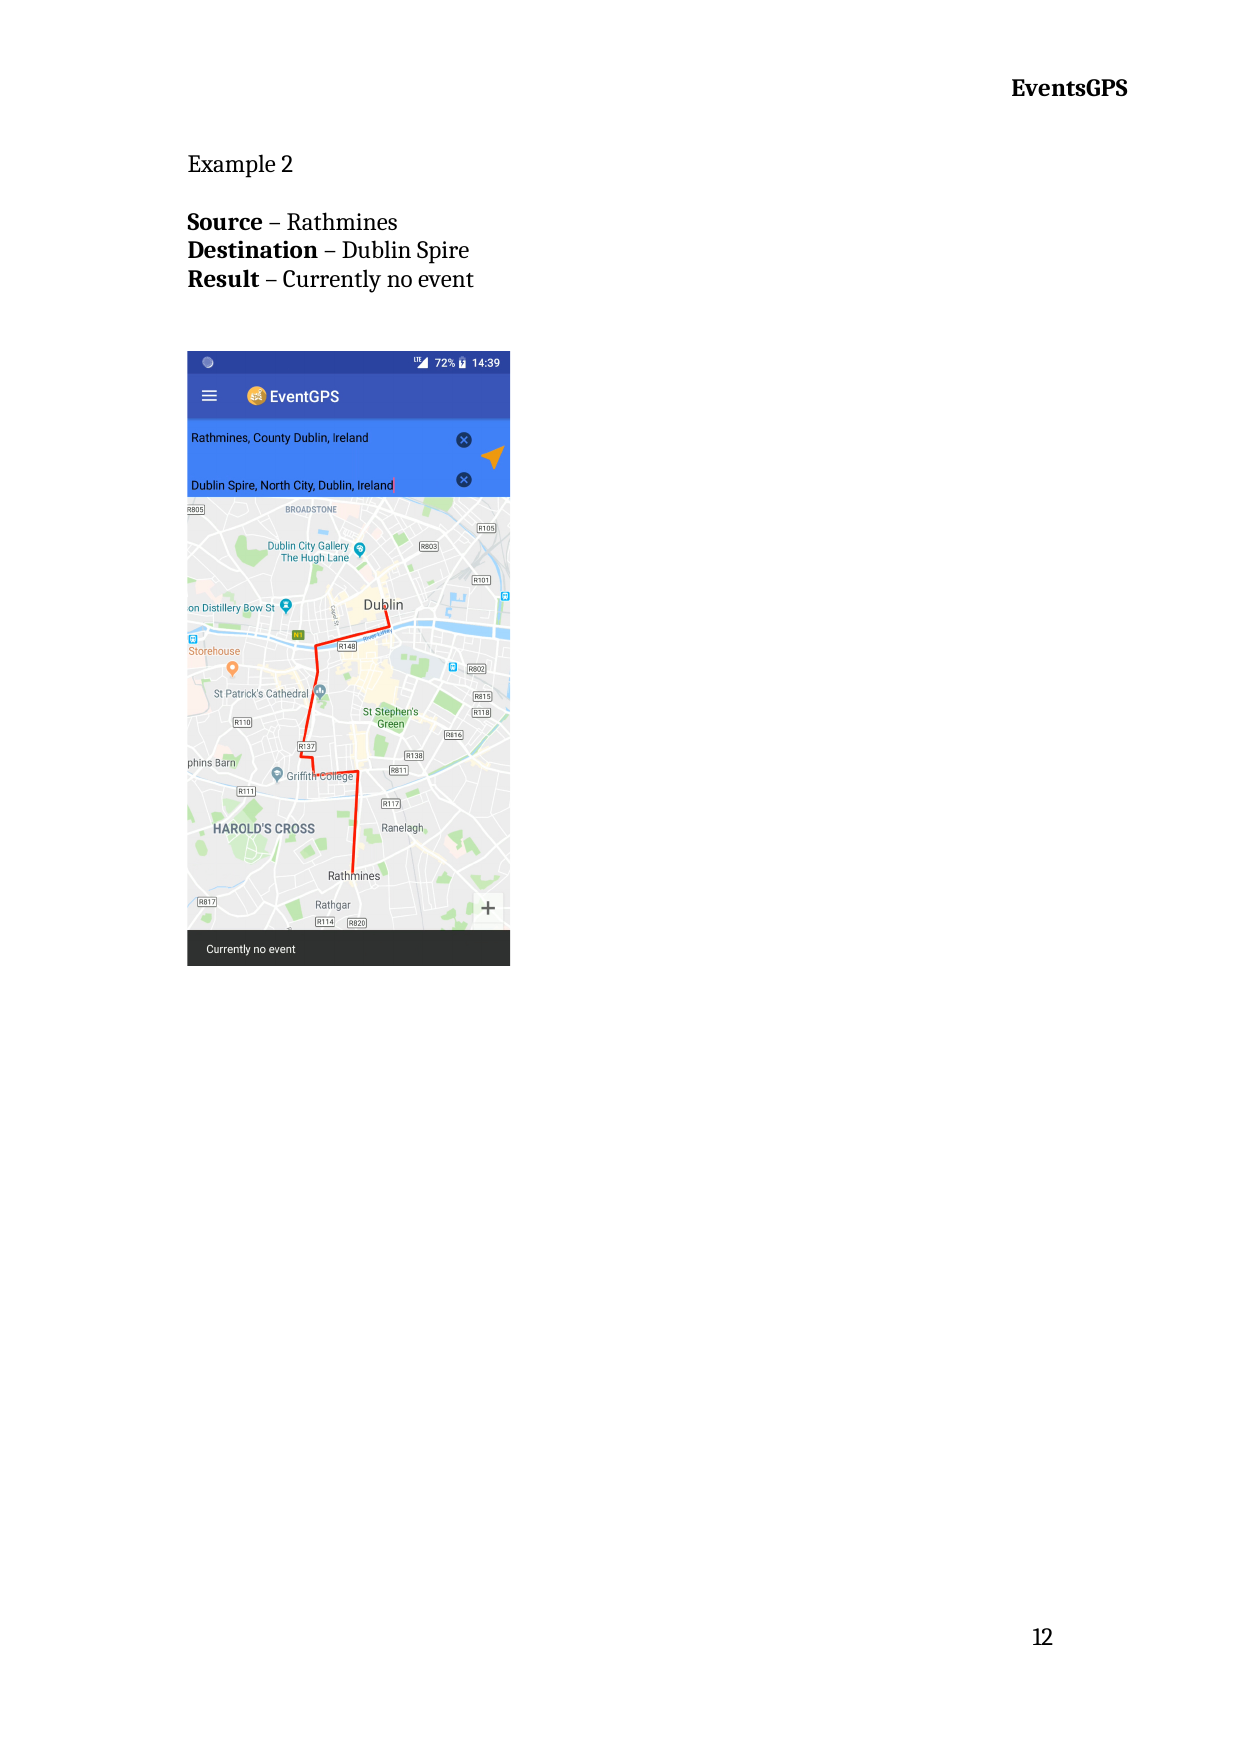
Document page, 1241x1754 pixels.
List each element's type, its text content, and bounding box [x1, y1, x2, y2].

text Source – Rathmines [187, 207, 1053, 236]
text Destination – Dublin Spire [187, 236, 1053, 265]
text Result – Currently no event [187, 265, 1053, 294]
picture [187, 351, 511, 966]
text Example 2 [187, 150, 1053, 179]
